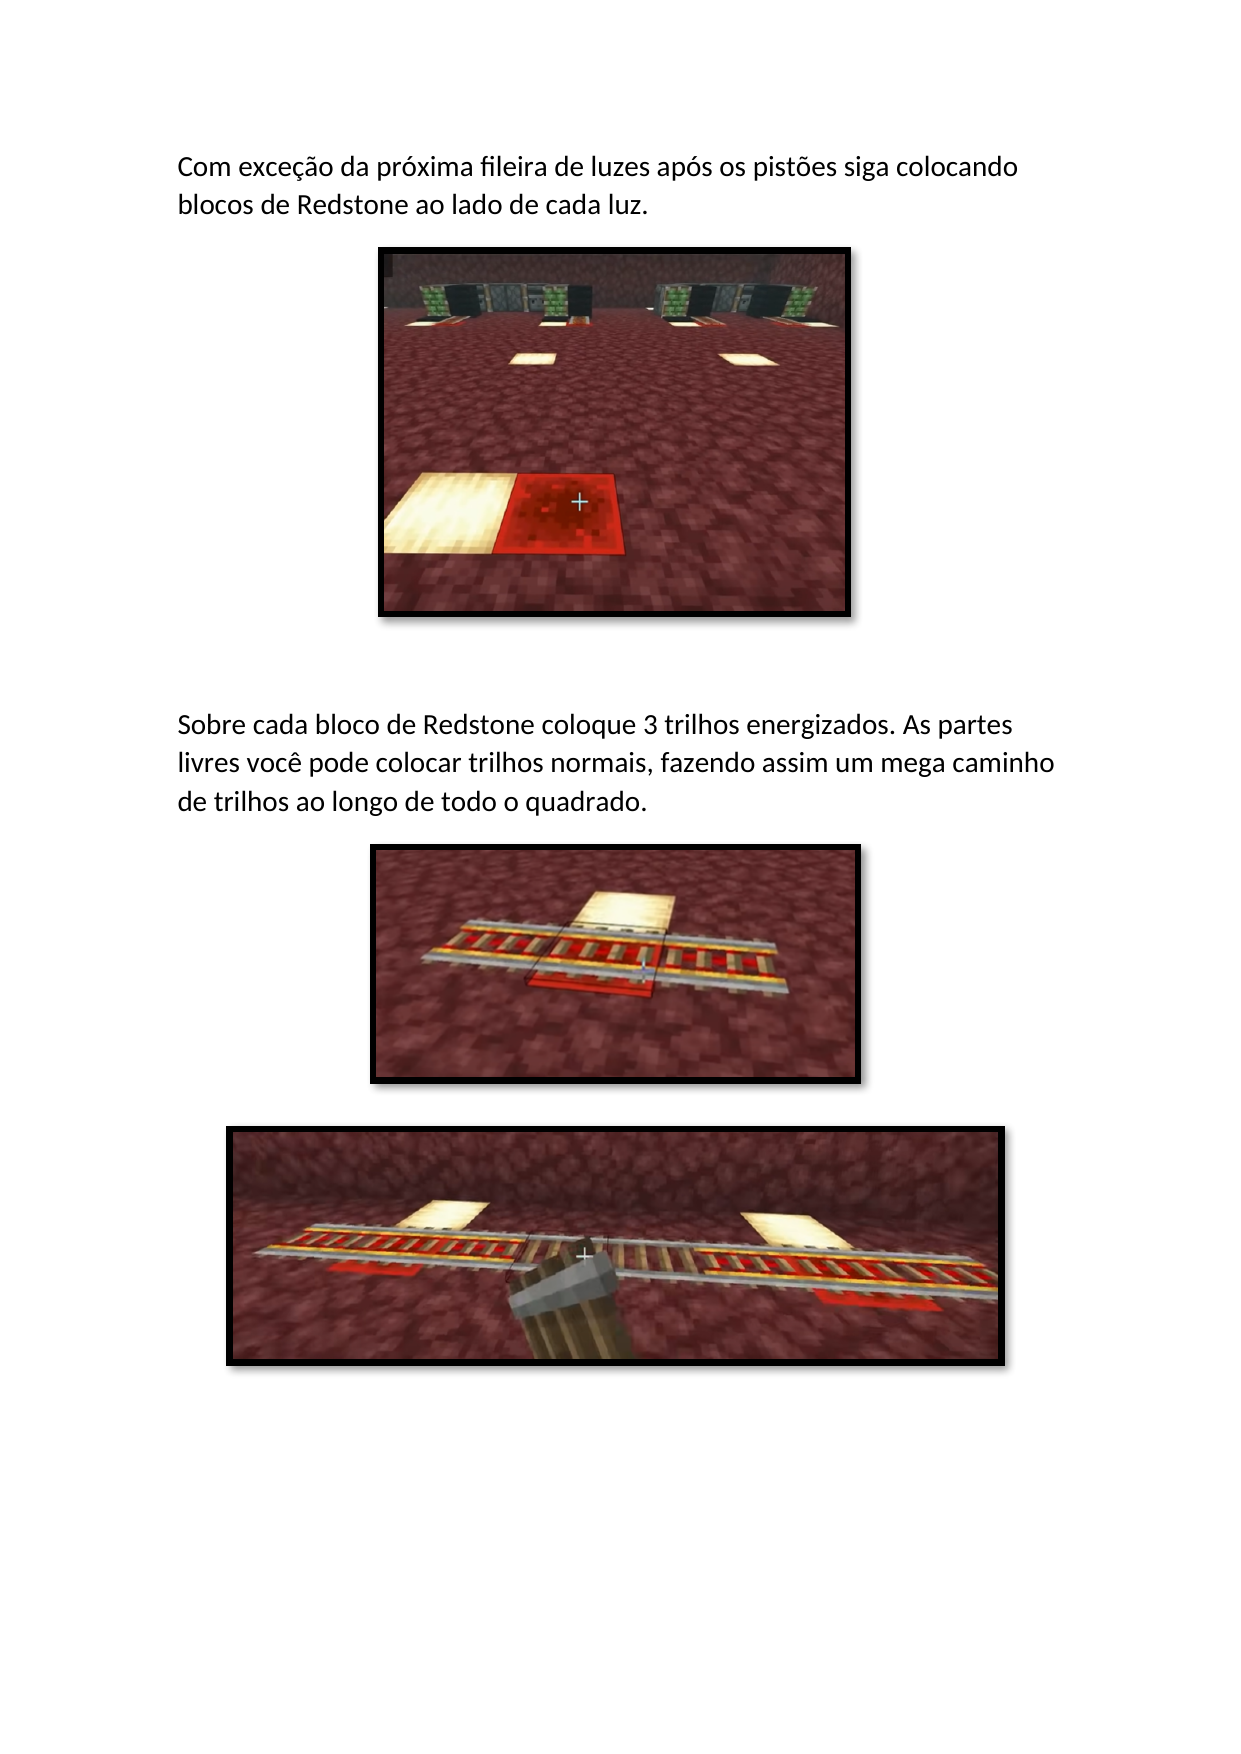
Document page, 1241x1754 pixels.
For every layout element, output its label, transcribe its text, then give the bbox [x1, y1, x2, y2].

picture [384, 254, 845, 611]
picture [376, 850, 855, 1077]
picture [233, 1132, 998, 1359]
text Com exceção da próxima fileira de luzes após os pistões siga colocando blocos de Redstone ao lado de cada luz. [177, 148, 1063, 222]
text Sobre cada bloco de Redstone coloque 3 trilhos energizados. As partes livres você pode colocar trilhos normais, fazendo assim um mega caminho de trilhos ao longo de todo o quadrado. [177, 706, 1063, 818]
